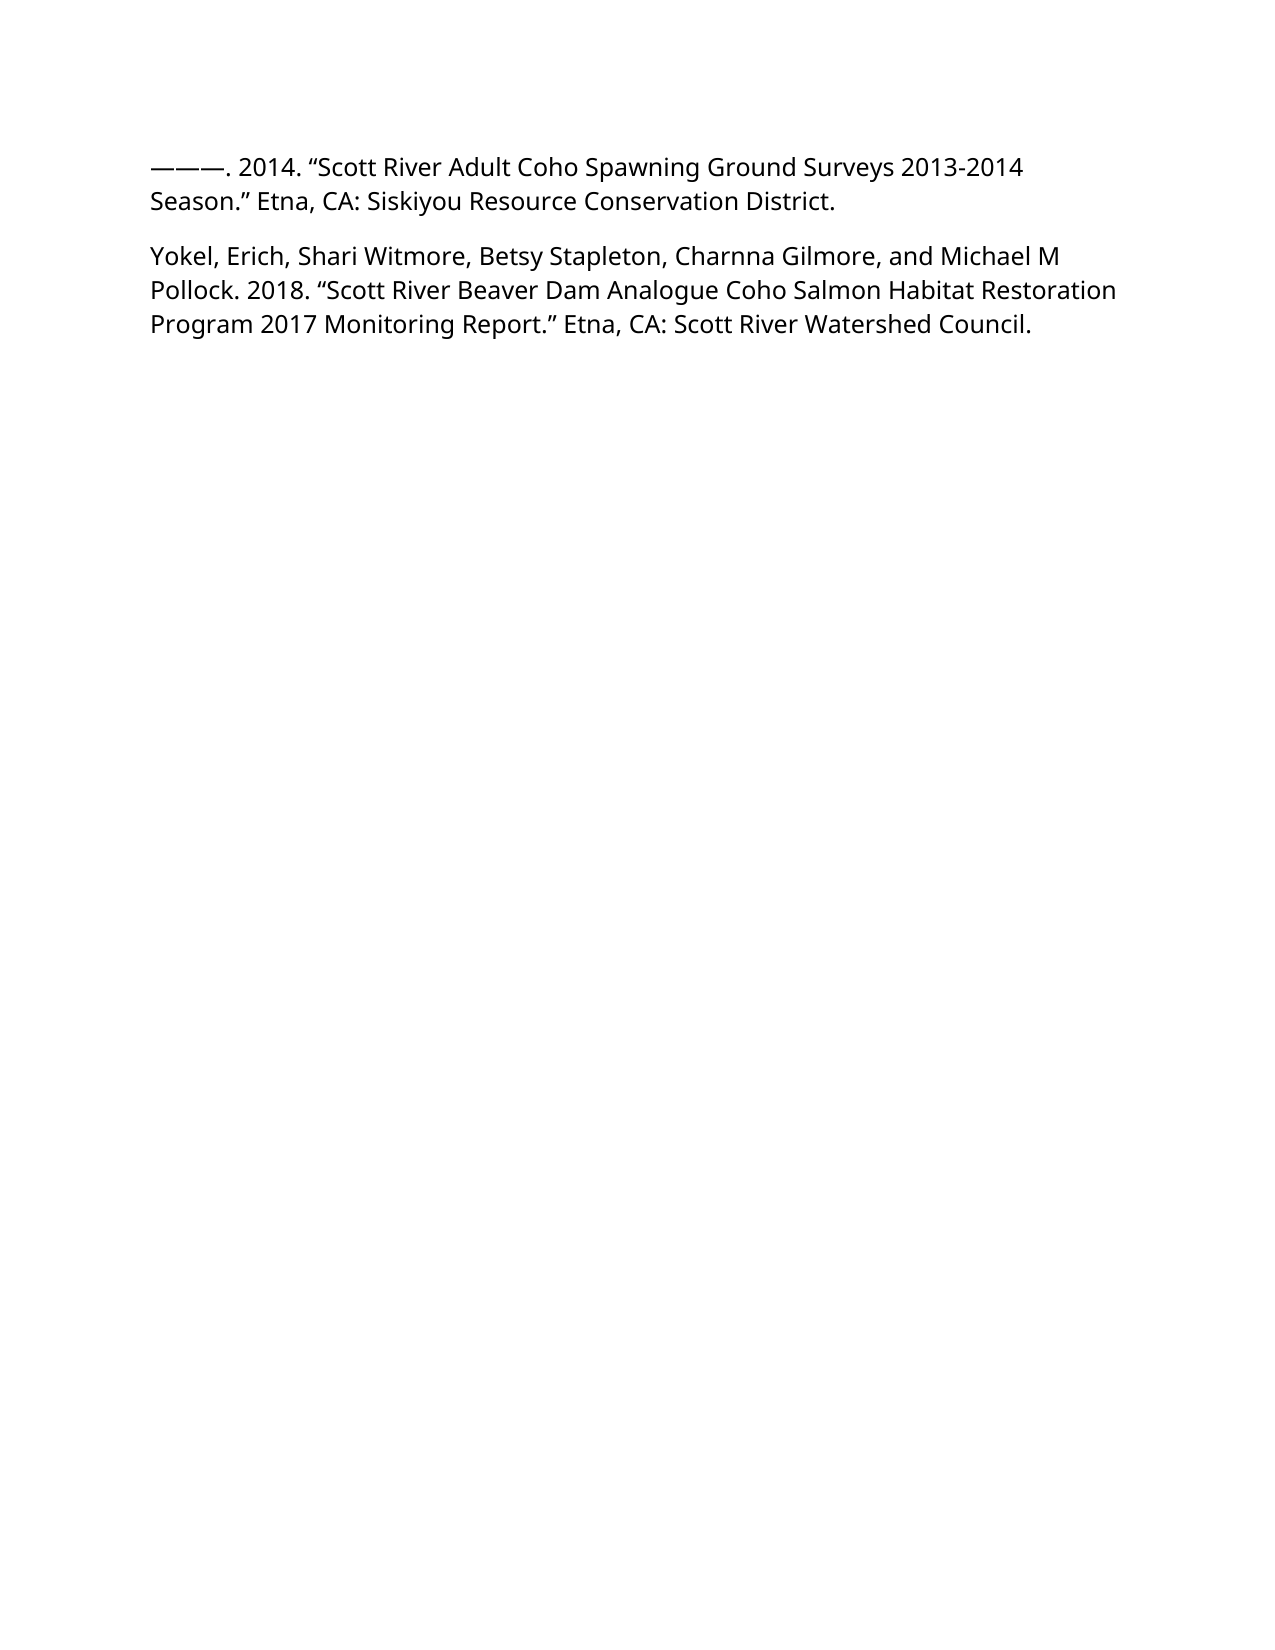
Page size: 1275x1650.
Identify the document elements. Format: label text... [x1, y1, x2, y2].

text Yokel, Erich, Shari Witmore, Betsy Stapleton, Charnna Gilmore, and Michael M Pollock. 2018. “Scott River Beaver Dam Analogue Coho Salmon Habitat Restoration Program 2017 Monitoring Report.” Etna, CA: Scott River Watershed Council. [150, 239, 1125, 341]
text ———. 2014. “Scott River Adult Coho Spawning Ground Surveys 2013-2014 Season.” Etna, CA: Siskiyou Resource Conservation District. [150, 150, 1125, 218]
